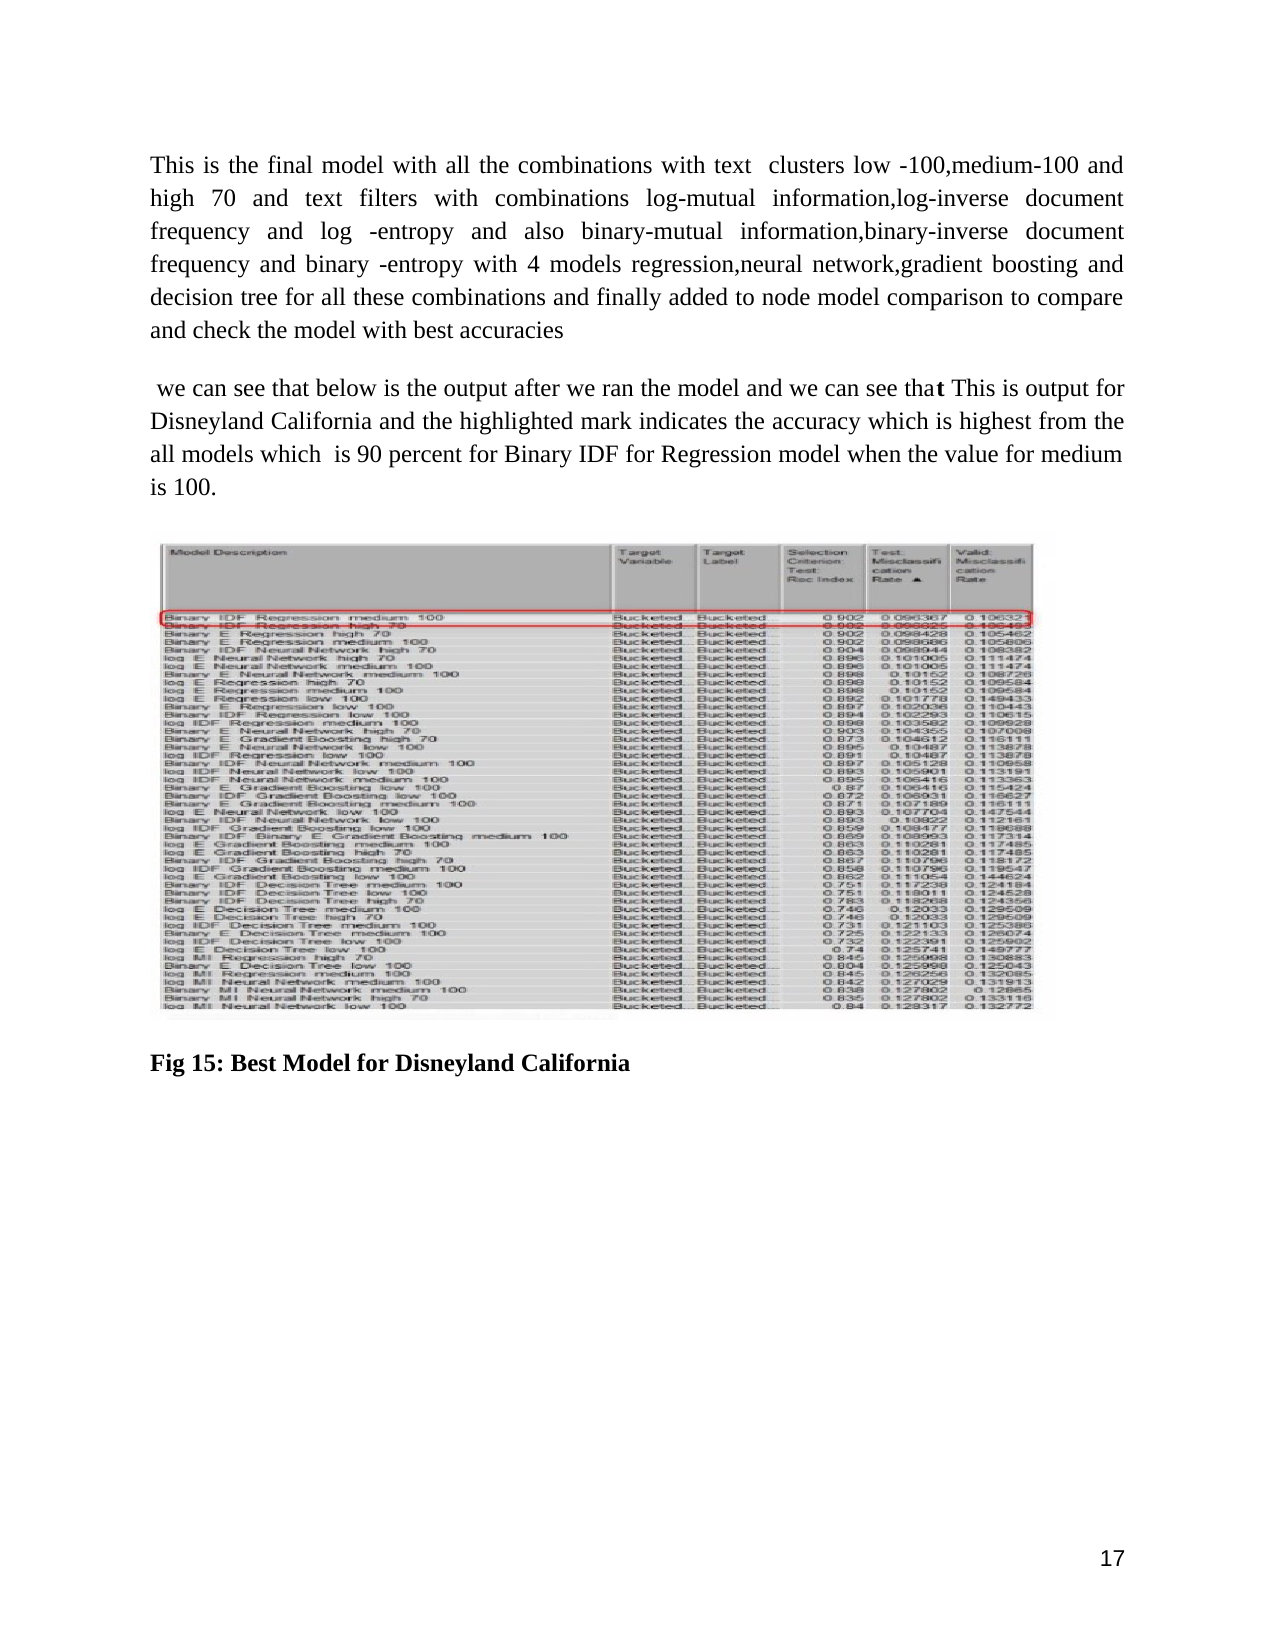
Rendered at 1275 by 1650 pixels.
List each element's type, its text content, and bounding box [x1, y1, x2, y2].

text This is the final model with all the combinations with text clusters low -100,medium-100 and high 70 and text filters with combinations log-mutual information,log-inverse document frequency and log -entropy and also binary-mutual information,binary-inverse document frequency and binary -entropy with 4 models regression,neural network,gradient boosting and decision tree for all these combinations and finally added to node model comparison to compare and check the model with best accuracies [150, 150, 1125, 344]
picture [150, 530, 1056, 1020]
text we can see that below is the output after we ran the model and we can see that This is output for Disneyland California and the highlighted mark indicates the accuracy which is highest from the all models which is 90 percent for Binary IDF for Regression model when the value for medium is 100. [150, 373, 1125, 501]
text Fig 15: Best Model for Disneyland California [150, 1048, 1125, 1077]
